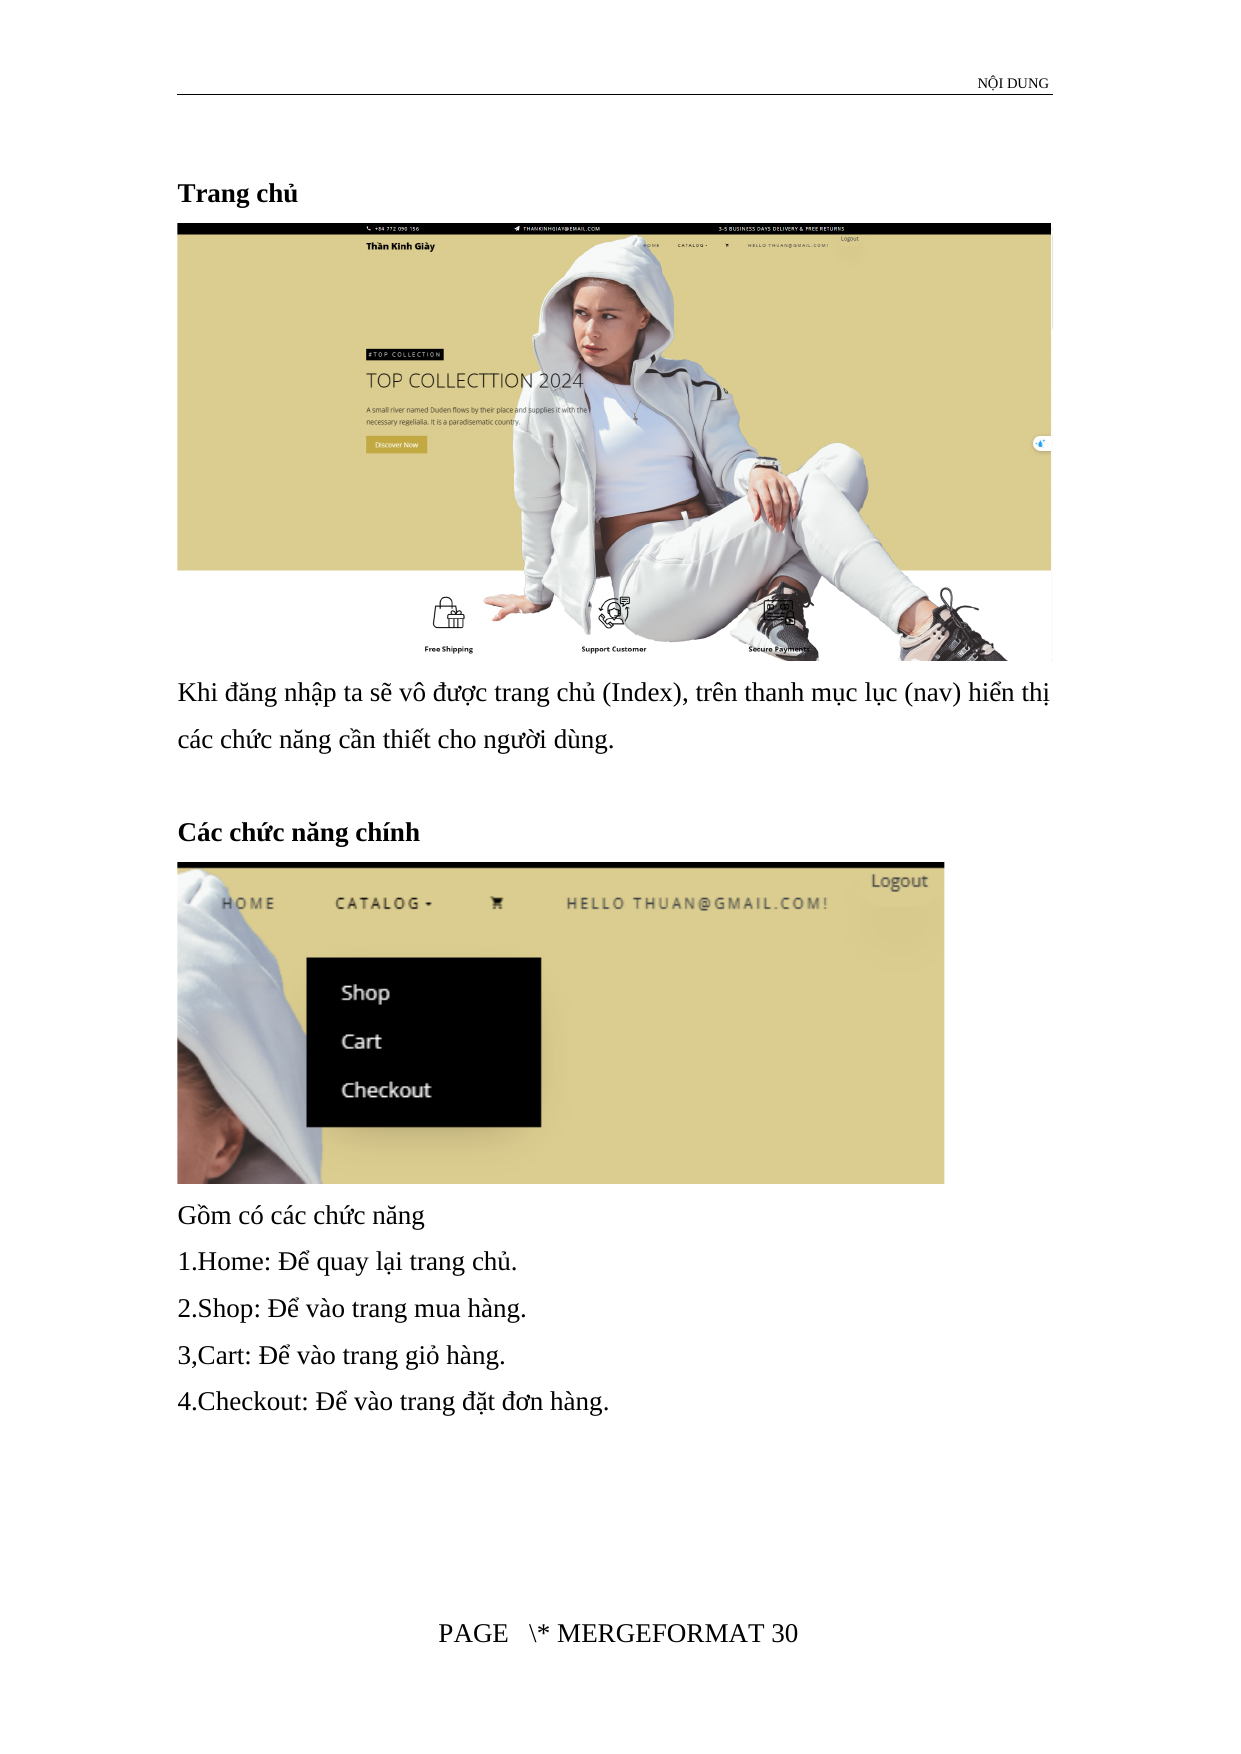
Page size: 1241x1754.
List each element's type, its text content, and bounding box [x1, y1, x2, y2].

text Các chức năng chính [177, 816, 1053, 847]
text Gồm có các chức năng [177, 1199, 1053, 1230]
text 1.Home: Để quay lại trang chủ. [177, 1245, 1053, 1277]
picture [177, 862, 945, 1184]
text Khi đăng nhập ta sẽ vô được trang chủ (Index), trên thanh mục lục (nav) hiển thị các chức năng cần thiết cho người dùng. [177, 676, 1053, 754]
picture [177, 223, 1053, 661]
text Trang chủ [177, 177, 1053, 208]
text 3,Cart: Để vào trang giỏ hàng. [177, 1339, 1053, 1370]
text 4.Checkout: Để vào trang đặt đơn hàng. [177, 1385, 1053, 1417]
text 2.Shop: Để vào trang mua hàng. [177, 1292, 1053, 1323]
